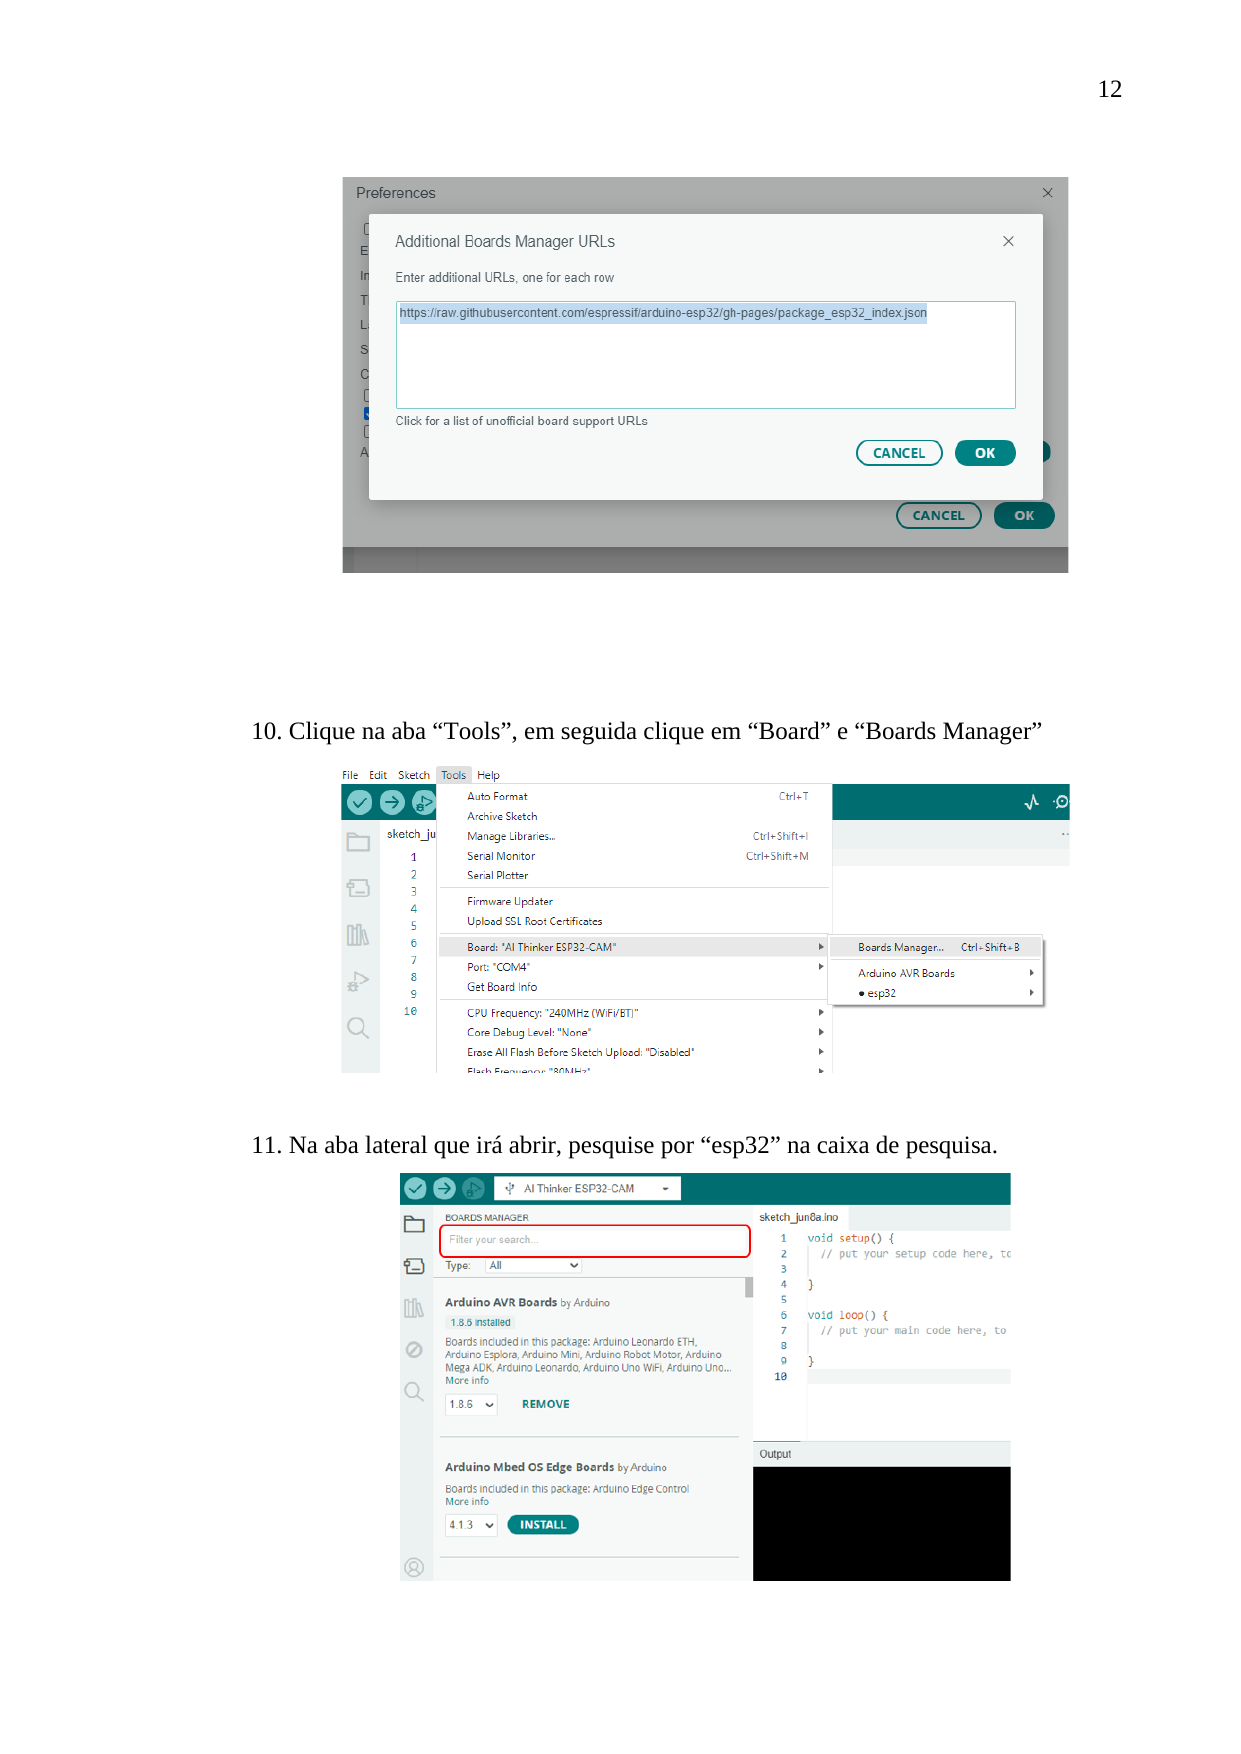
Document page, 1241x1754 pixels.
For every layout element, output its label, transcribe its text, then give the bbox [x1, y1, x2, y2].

list Clique na aba “Tools”, em seguida clique em “Board” e “Boards Manager” [251, 716, 1122, 745]
list Na aba lateral que irá abrir, pesquise por “esp32” na caixa de pesquisa. [251, 1130, 1122, 1159]
picture [400, 1173, 1011, 1581]
picture [342, 177, 1069, 573]
picture [341, 759, 1070, 1073]
